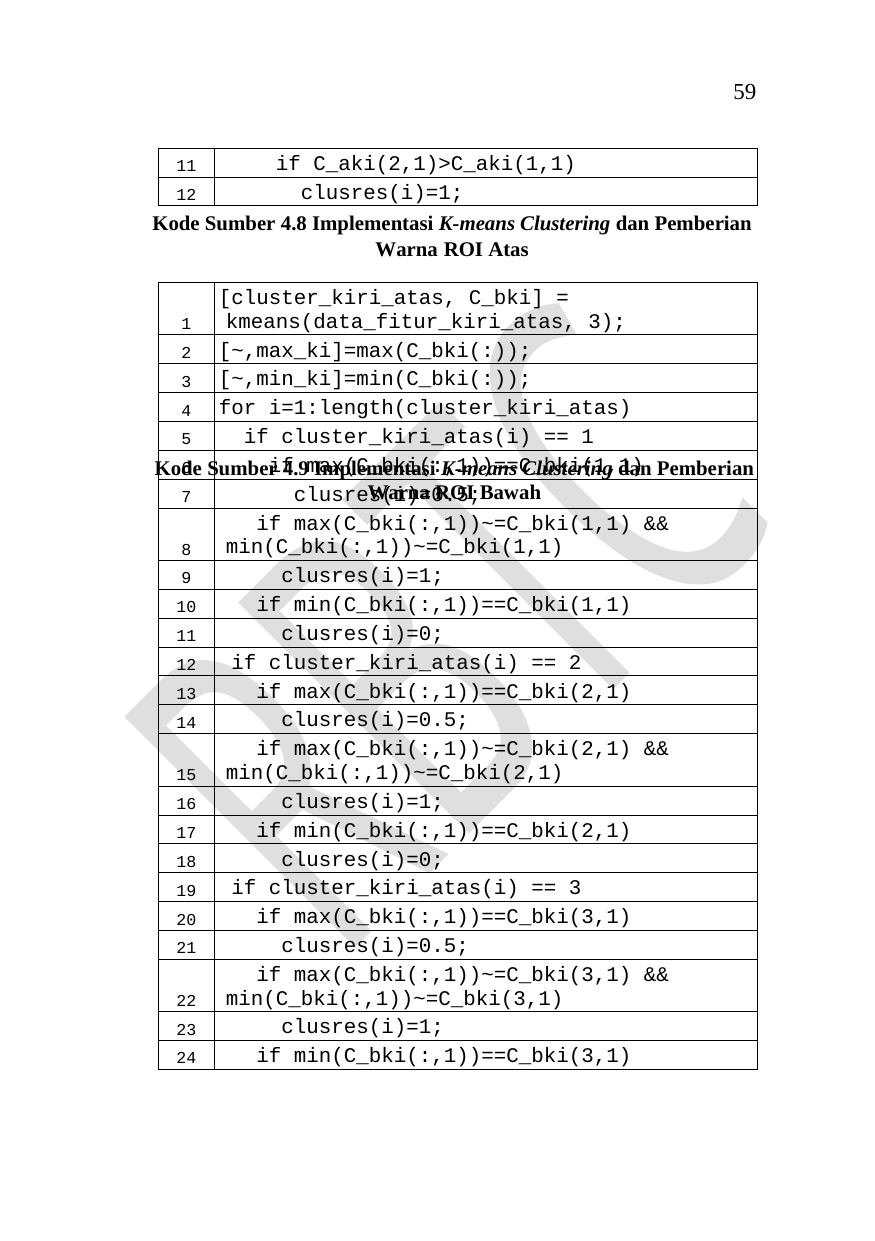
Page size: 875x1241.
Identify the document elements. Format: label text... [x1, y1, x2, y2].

table_cell 10 [159, 590, 214, 618]
table_cell 21 [159, 931, 214, 959]
table_cell 20 [159, 902, 214, 930]
table_cell if cluster_kiri_atas(i) == 3 [215, 873, 757, 901]
table_cell clusres(i)=0; [215, 844, 757, 872]
table_cell if min(C_bki(:,1))==C_bki(2,1) [215, 816, 757, 843]
table_cell 11 [159, 149, 214, 177]
table_cell if max(C_bki(:,1))==C_bki(2,1) [215, 676, 757, 704]
table_cell 12 [159, 648, 214, 675]
table_header 1 [159, 283, 214, 334]
table_cell for i=1:length(cluster_kiri_atas) [215, 393, 757, 421]
text Kode Sumber 4.8 Implementasi K-means Clustering dan Pemberian Warna ROI Atas [148, 211, 756, 261]
table_cell clusres(i)=1; [215, 178, 757, 205]
table_cell 19 [159, 873, 214, 901]
table_cell if C_aki(2,1)>C_aki(1,1) [215, 149, 757, 177]
table_cell 13 [159, 676, 214, 704]
table_cell 6 [159, 451, 214, 479]
table_cell if max(C_bki(:,1))~=C_bki(1,1) && min(C_bki(:,1))~=C_bki(1,1) [215, 509, 757, 560]
table_cell clusres(i)=0.5; [215, 931, 757, 959]
table_cell 8 [159, 509, 214, 560]
table_cell if max(C_bki(:,1))==C_bki(1,1) [215, 451, 757, 479]
table_cell [~,min_ki]=min(C_bki(:)); [215, 364, 757, 392]
table_cell 17 [159, 816, 214, 843]
table_cell if min(C_bki(:,1))==C_bki(3,1) [215, 1041, 757, 1069]
table_cell if min(C_bki(:,1))==C_bki(1,1) [215, 590, 757, 618]
table_cell 23 [159, 1012, 214, 1040]
table_cell clusres(i)=0.5; [215, 480, 757, 507]
table_cell 24 [159, 1041, 214, 1069]
table_cell [~,max_ki]=max(C_bki(:)); [215, 335, 757, 363]
table_cell if max(C_bki(:,1))~=C_bki(2,1) && min(C_bki(:,1))~=C_bki(2,1) [215, 734, 757, 786]
table_cell 16 [159, 787, 214, 814]
table_cell clusres(i)=1; [215, 561, 757, 589]
table_cell 15 [159, 734, 214, 786]
table_cell 3 [159, 364, 214, 392]
table_cell if max(C_bki(:,1))==C_bki(3,1) [215, 902, 757, 930]
table_header [cluster_kiri_atas, C_bki] = kmeans(data_fitur_kiri_atas, 3); [215, 283, 757, 334]
table_cell 22 [159, 960, 214, 1011]
table_cell clusres(i)=0; [215, 619, 757, 647]
table_cell 11 [159, 619, 214, 647]
table_cell if max(C_bki(:,1))~=C_bki(3,1) && min(C_bki(:,1))~=C_bki(3,1) [215, 960, 757, 1011]
table_cell 5 [159, 422, 214, 450]
table_cell 4 [159, 393, 214, 421]
table_cell 9 [159, 561, 214, 589]
table_cell 2 [159, 335, 214, 363]
table_cell 12 [159, 178, 214, 205]
table_cell clusres(i)=0.5; [215, 705, 757, 733]
table_cell 14 [159, 705, 214, 733]
table_cell clusres(i)=1; [215, 787, 757, 814]
table_cell if cluster_kiri_atas(i) == 1 [215, 422, 757, 450]
table_cell 7 [159, 480, 214, 507]
table_cell clusres(i)=1; [215, 1012, 757, 1040]
table_cell 18 [159, 844, 214, 872]
table_cell if cluster_kiri_atas(i) == 2 [215, 648, 757, 675]
